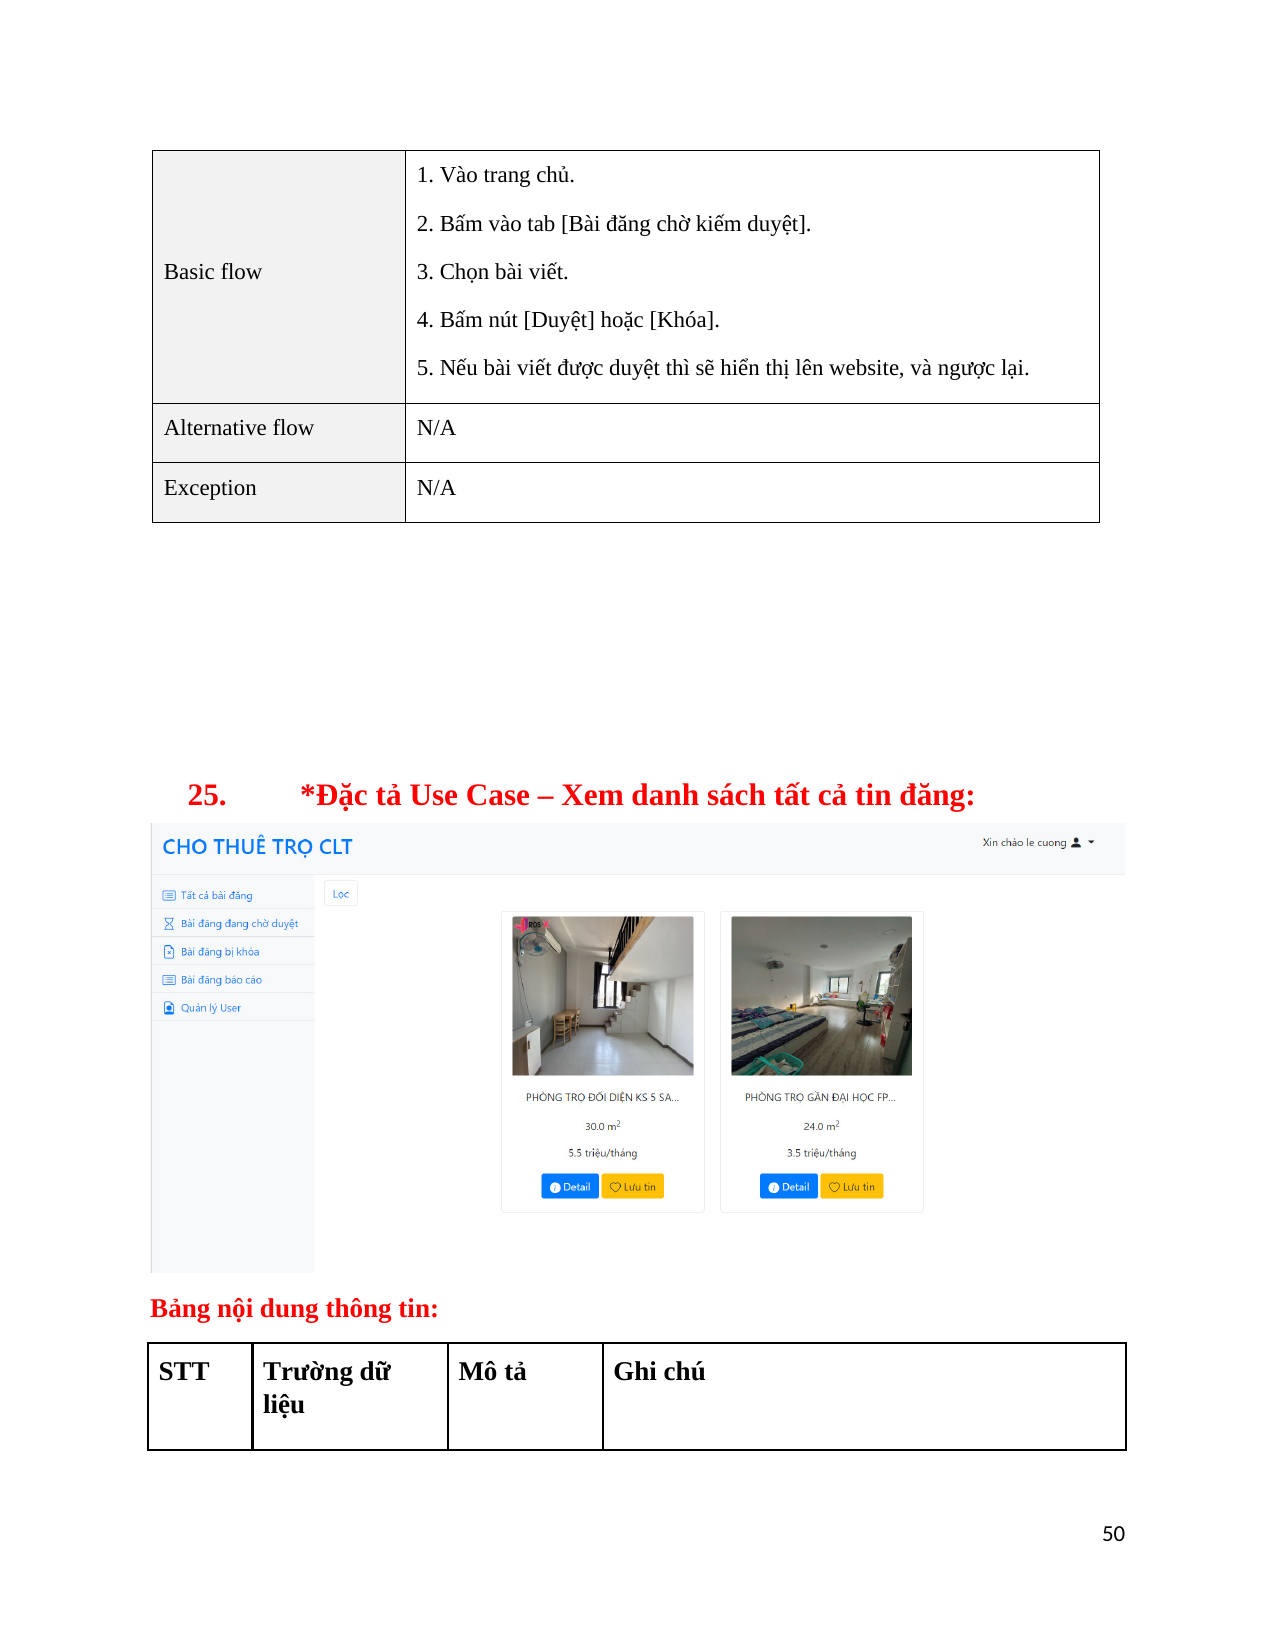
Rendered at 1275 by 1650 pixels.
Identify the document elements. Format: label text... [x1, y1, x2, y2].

table_header Ghi chú [604, 1344, 1125, 1448]
table_header STT [149, 1344, 251, 1448]
table_cell Exception [153, 463, 405, 522]
table_header Trường dữ liệu [254, 1344, 447, 1448]
table_cell 1. Vào trang chủ. 2. Bấm vào tab [Bài đăng chờ kiếm duyệt]. 3. Chọn bài viết. 4. Bấm nút [Duyệt] hoặc [Khóa]. 5. Nếu bài viết được duyệt thì sẽ hiển thị lên website, và ngược lại. [406, 151, 1099, 403]
table_cell Basic flow [153, 151, 405, 403]
table_cell Alternative flow [153, 404, 405, 462]
text Bảng nội dung thông tin: [150, 1292, 1125, 1323]
subtitle *Đặc tả Use Case – Xem danh sách tất cả tin đăng: [187, 776, 1125, 812]
table_cell N/A [406, 463, 1099, 522]
table_header Mô tả [449, 1344, 602, 1448]
picture [150, 823, 1125, 1273]
table_cell N/A [406, 404, 1099, 462]
